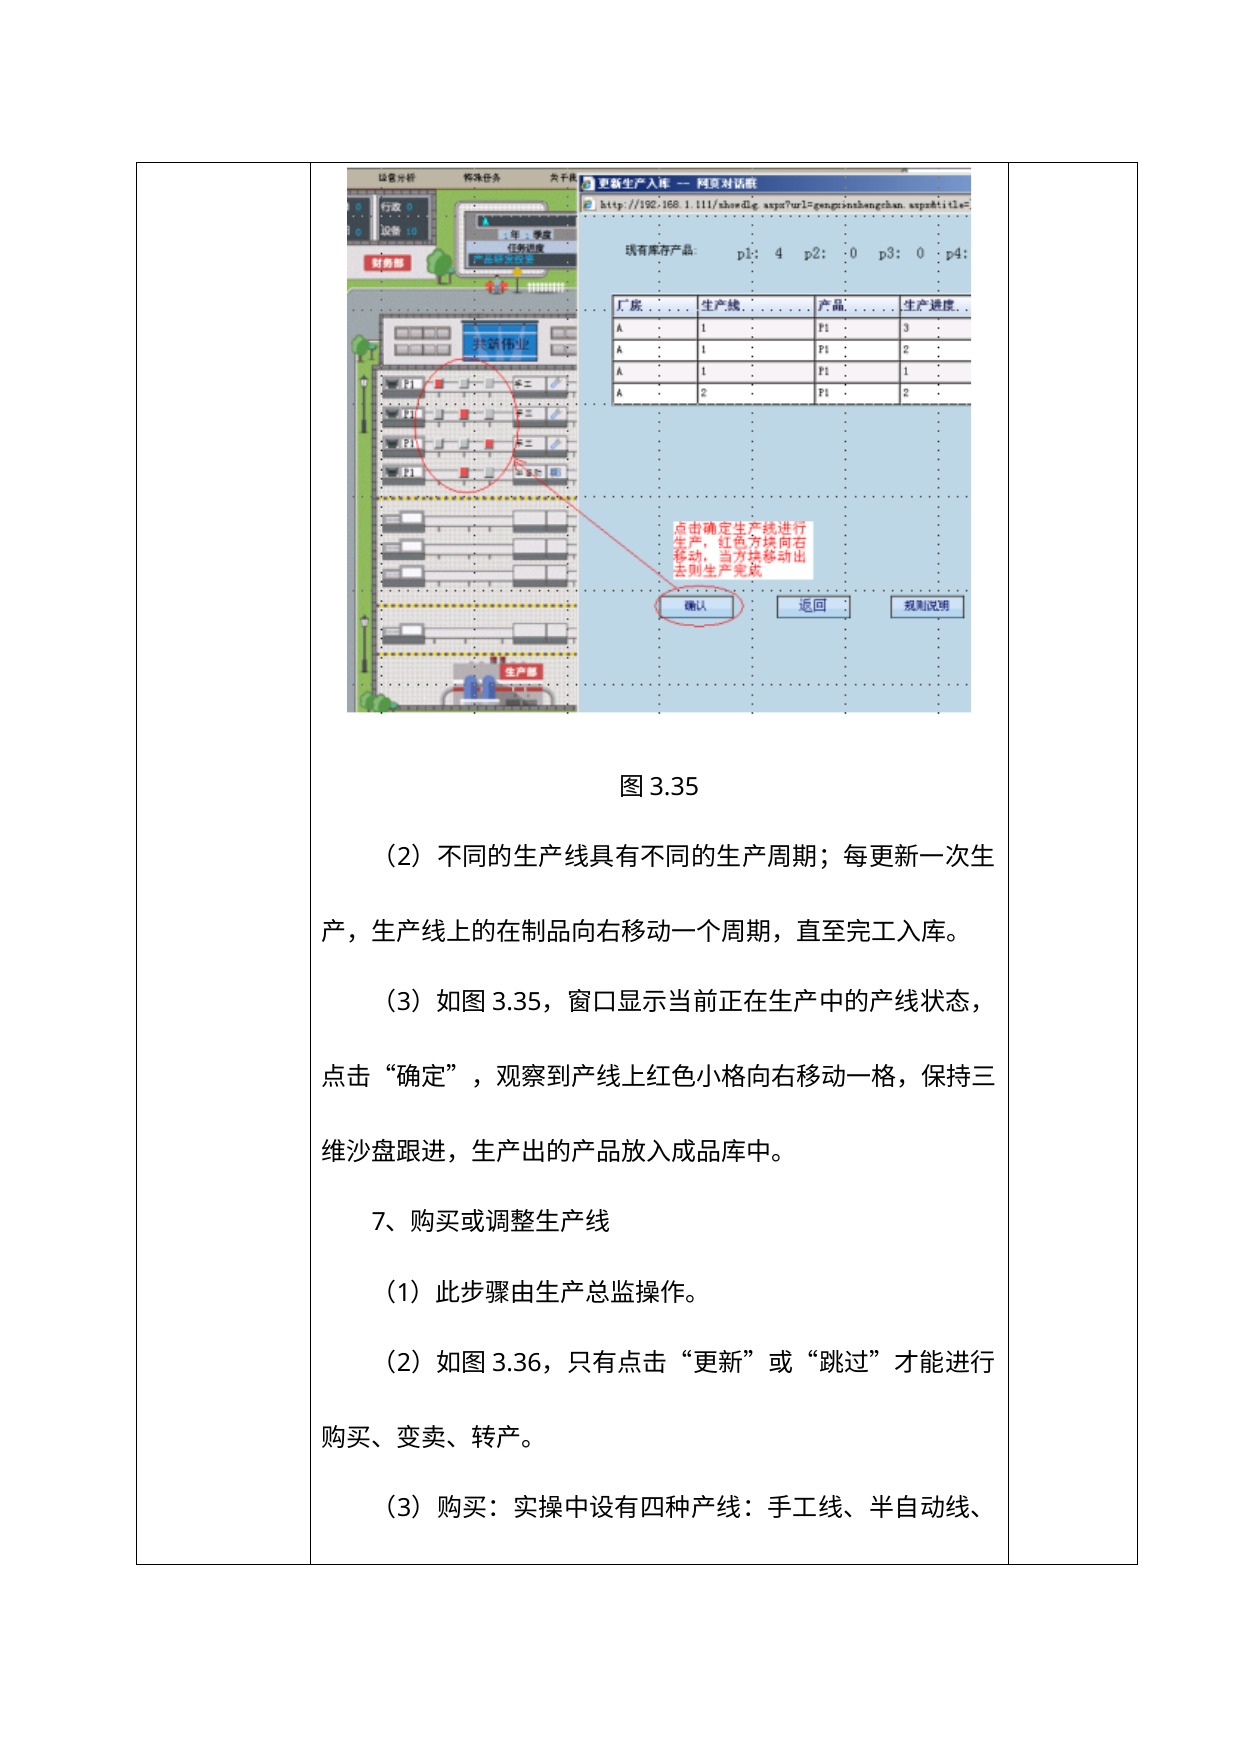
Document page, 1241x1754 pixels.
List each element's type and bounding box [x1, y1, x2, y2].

picture [347, 163, 972, 720]
table_cell [311, 163, 1008, 1564]
